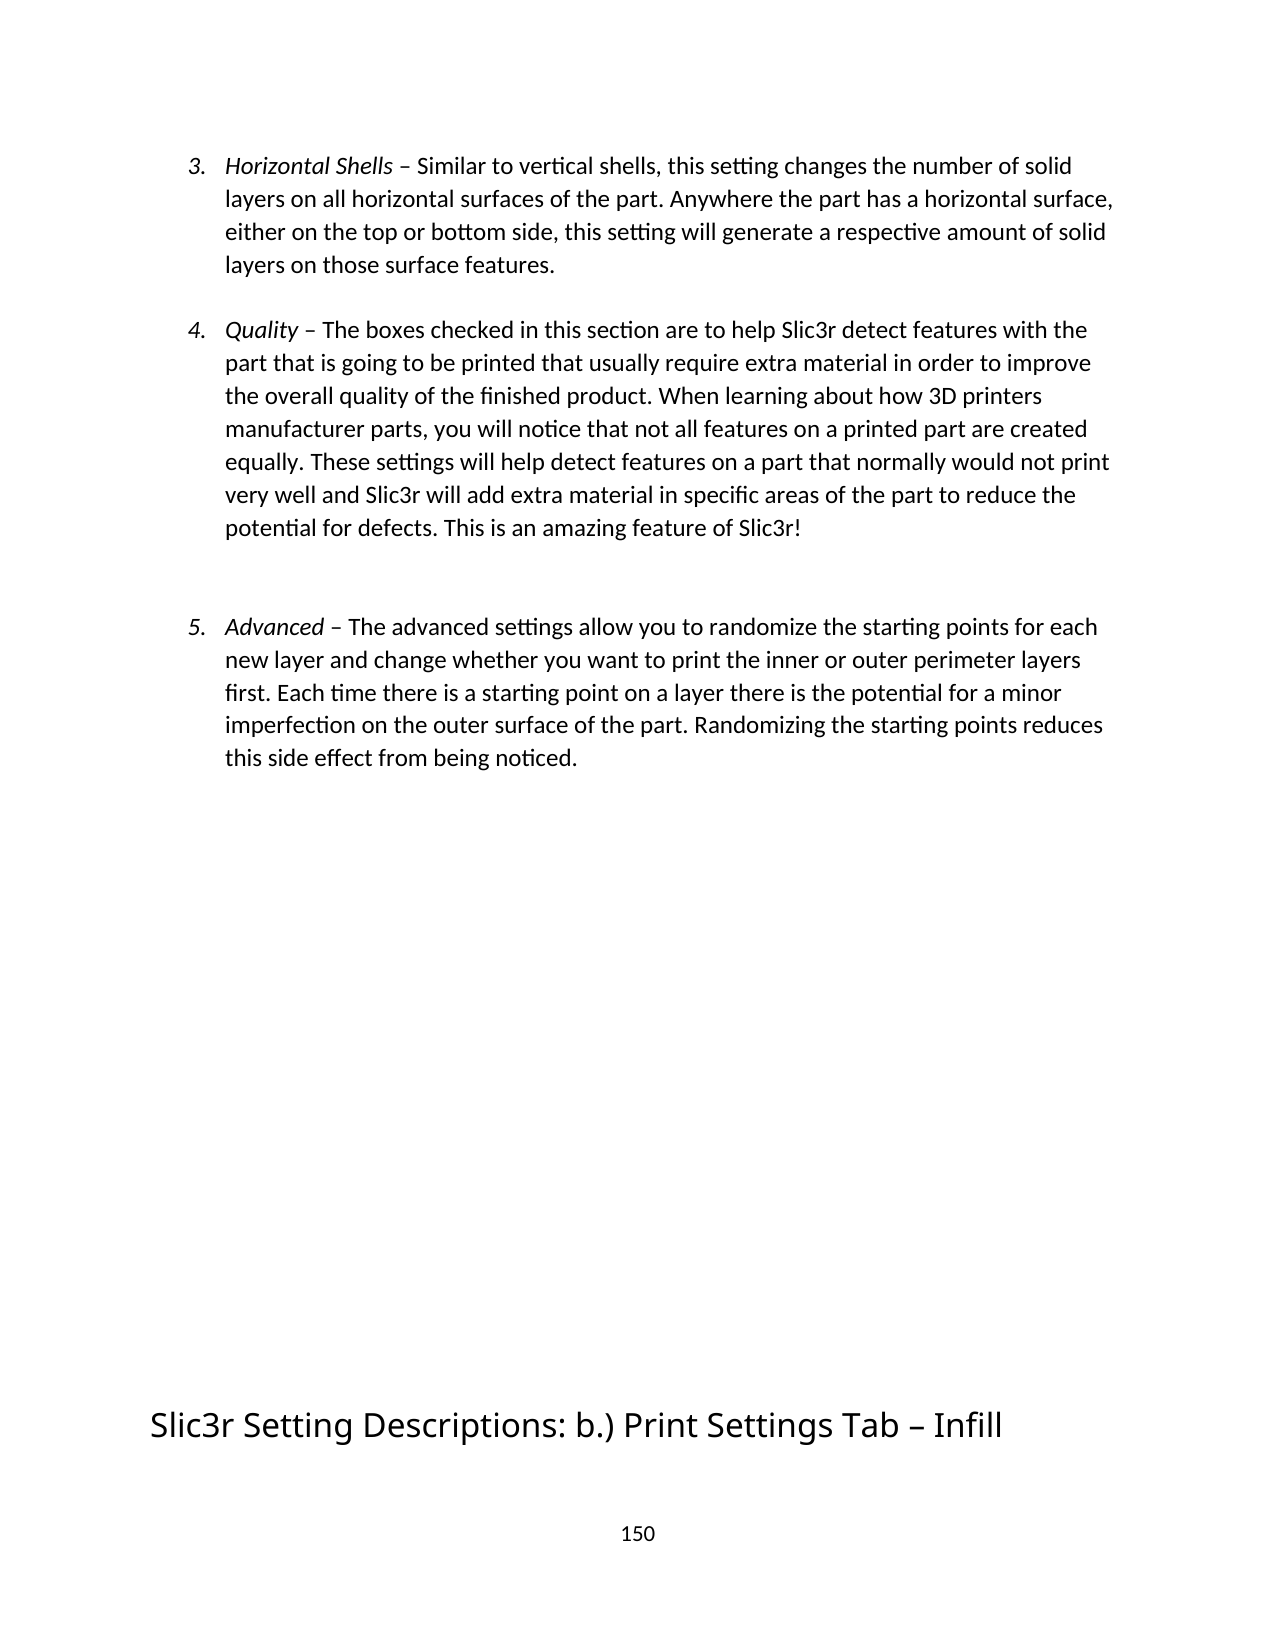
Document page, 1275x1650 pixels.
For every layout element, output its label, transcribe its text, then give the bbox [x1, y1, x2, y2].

list Quality – The boxes checked in this section are to help Slic3r detect features with the part that is going to be printed that usually require extra material in order to improve the overall quality of the finished product. When learning about how 3D printers manufacturer parts, you will notice that not all features on a printed part are created equally. These settings will help detect features on a part that normally would not print very well and Slic3r will add extra material in specific areas of the part to reduce the potential for defects. This is an amazing feature of Slic3r! [187, 314, 1125, 543]
list Horizontal Shells – Similar to vertical shells, this setting changes the number of solid layers on all horizontal surfaces of the part. Anywhere the part has a horizontal surface, either on the top or bottom side, this setting will generate a respective amount of solid layers on those surface features. [187, 150, 1125, 279]
text Slic3r Setting Descriptions: b.) Print Settings Tab – Infill [150, 1401, 1125, 1447]
list Advanced – The advanced settings allow you to randomize the starting points for each new layer and change whether you want to print the inner or outer perimeter layers first. Each time there is a starting point on a layer there is the potential for a minor imperfection on the outer surface of the part. Randomizing the starting points reduces this side effect from being noticed. [187, 611, 1125, 773]
